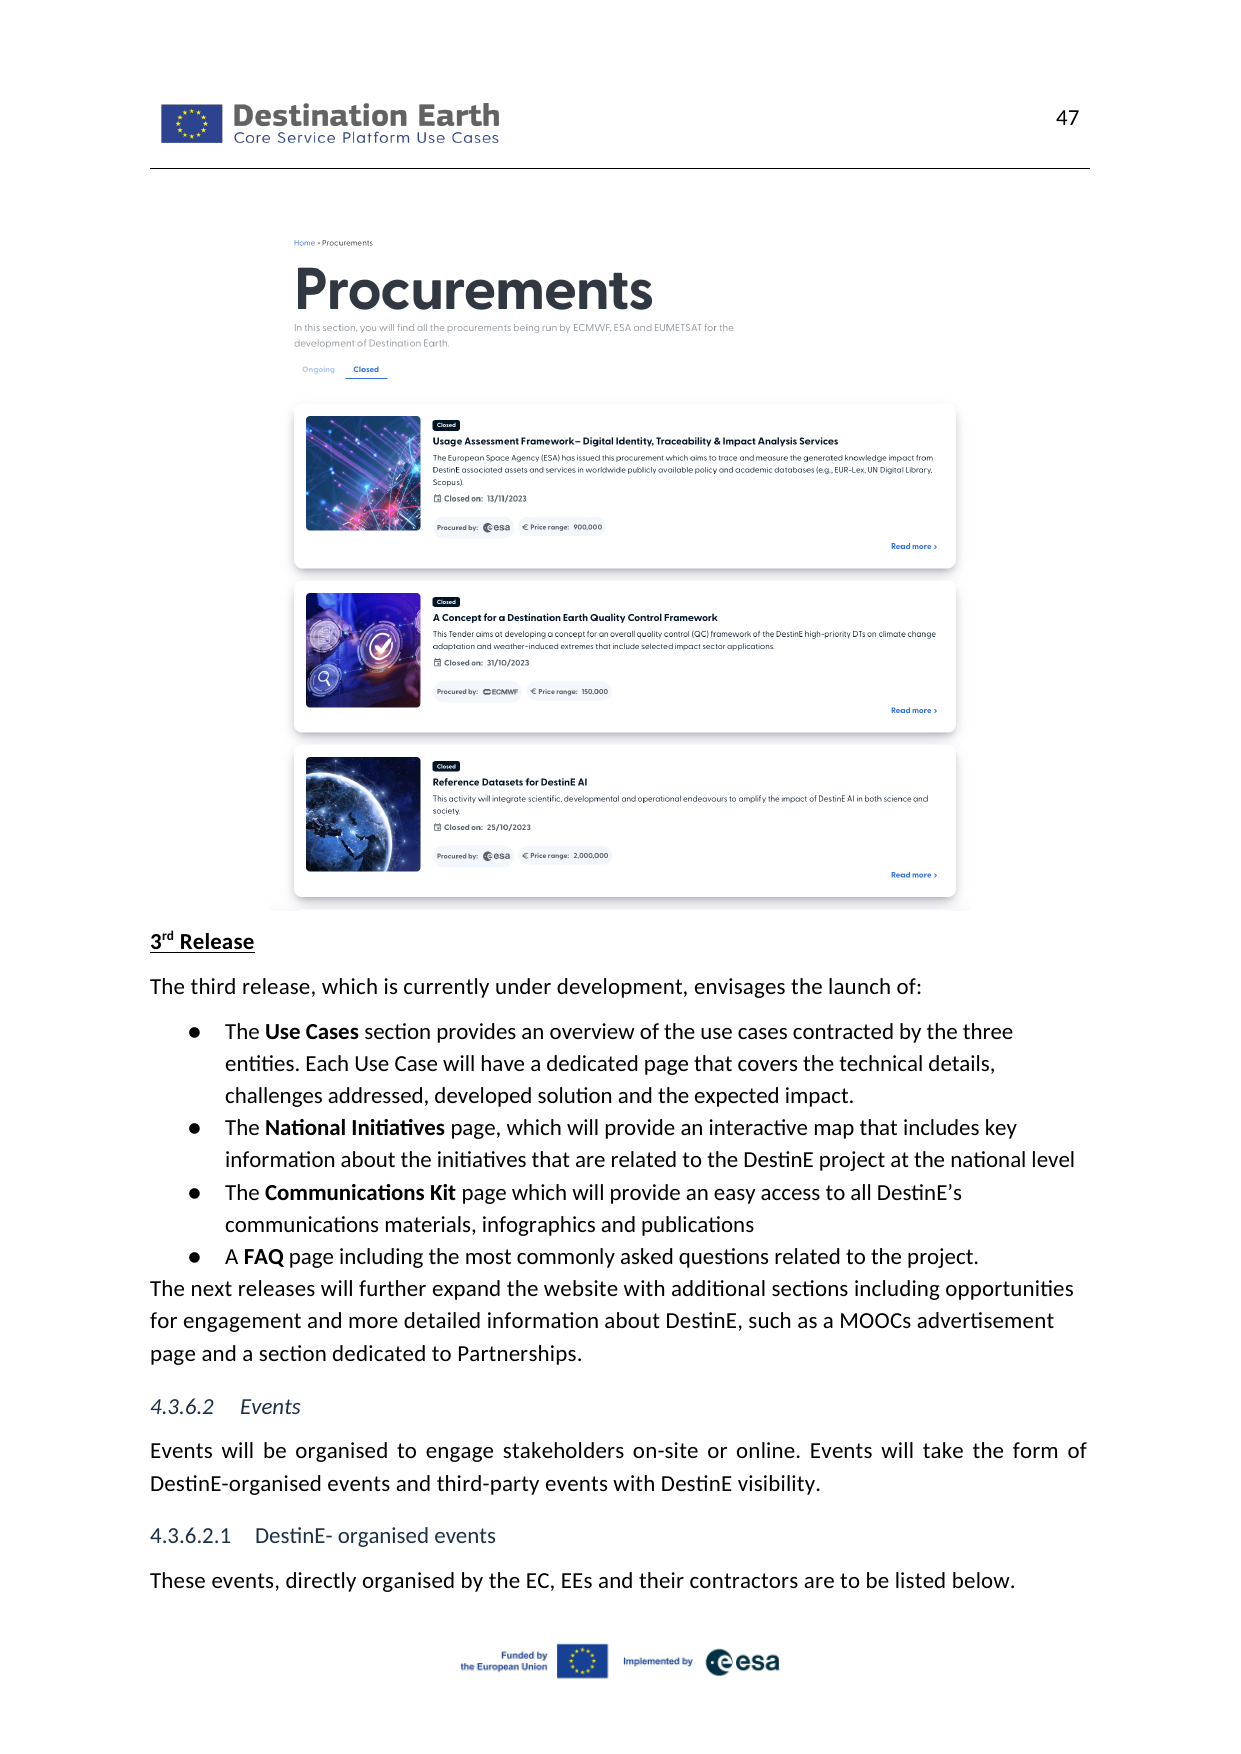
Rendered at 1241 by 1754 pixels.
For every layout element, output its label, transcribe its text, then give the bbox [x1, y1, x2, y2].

text The third release, which is currently under development, envisages the launch of: [150, 972, 1090, 1000]
list The National Initiatives page, which will provide an interactive map that includes key information about the initiatives that are related to the DestinE project at the national level [187, 1113, 1090, 1174]
picture [161, 103, 499, 143]
list The Communications Kit page which will provide an easy access to all DestinE’s communications materials, infographics and publications [187, 1178, 1090, 1238]
text Events will be organised to engage stakeholders on-site or online. Events will take the form of DestinE-organised events and third-party events with DestinE visibility. [150, 1436, 1090, 1497]
text 3rd Release [150, 927, 1090, 956]
subtitle DestinE- organised events [150, 1522, 1090, 1550]
list A FAQ page including the most commonly asked questions related to the project. [187, 1242, 1090, 1270]
subtitle Events [150, 1392, 1090, 1420]
picture [269, 225, 972, 911]
picture [452, 1636, 788, 1686]
text These events, directly organised by the EC, EEs and their contractors are to be listed below. [150, 1566, 1090, 1594]
text The next releases will further expand the website with additional sections including opportunities for engagement and more detailed information about DestinE, such as a MOOCs advertisement page and a section dedicated to Partnerships. [150, 1274, 1090, 1367]
list The Use Cases section provides an overview of the use cases contracted by the three entities. Each Use Case will have a dedicated page that covers the technical details, challenges addressed, developed solution and the expected impact. [187, 1017, 1090, 1109]
